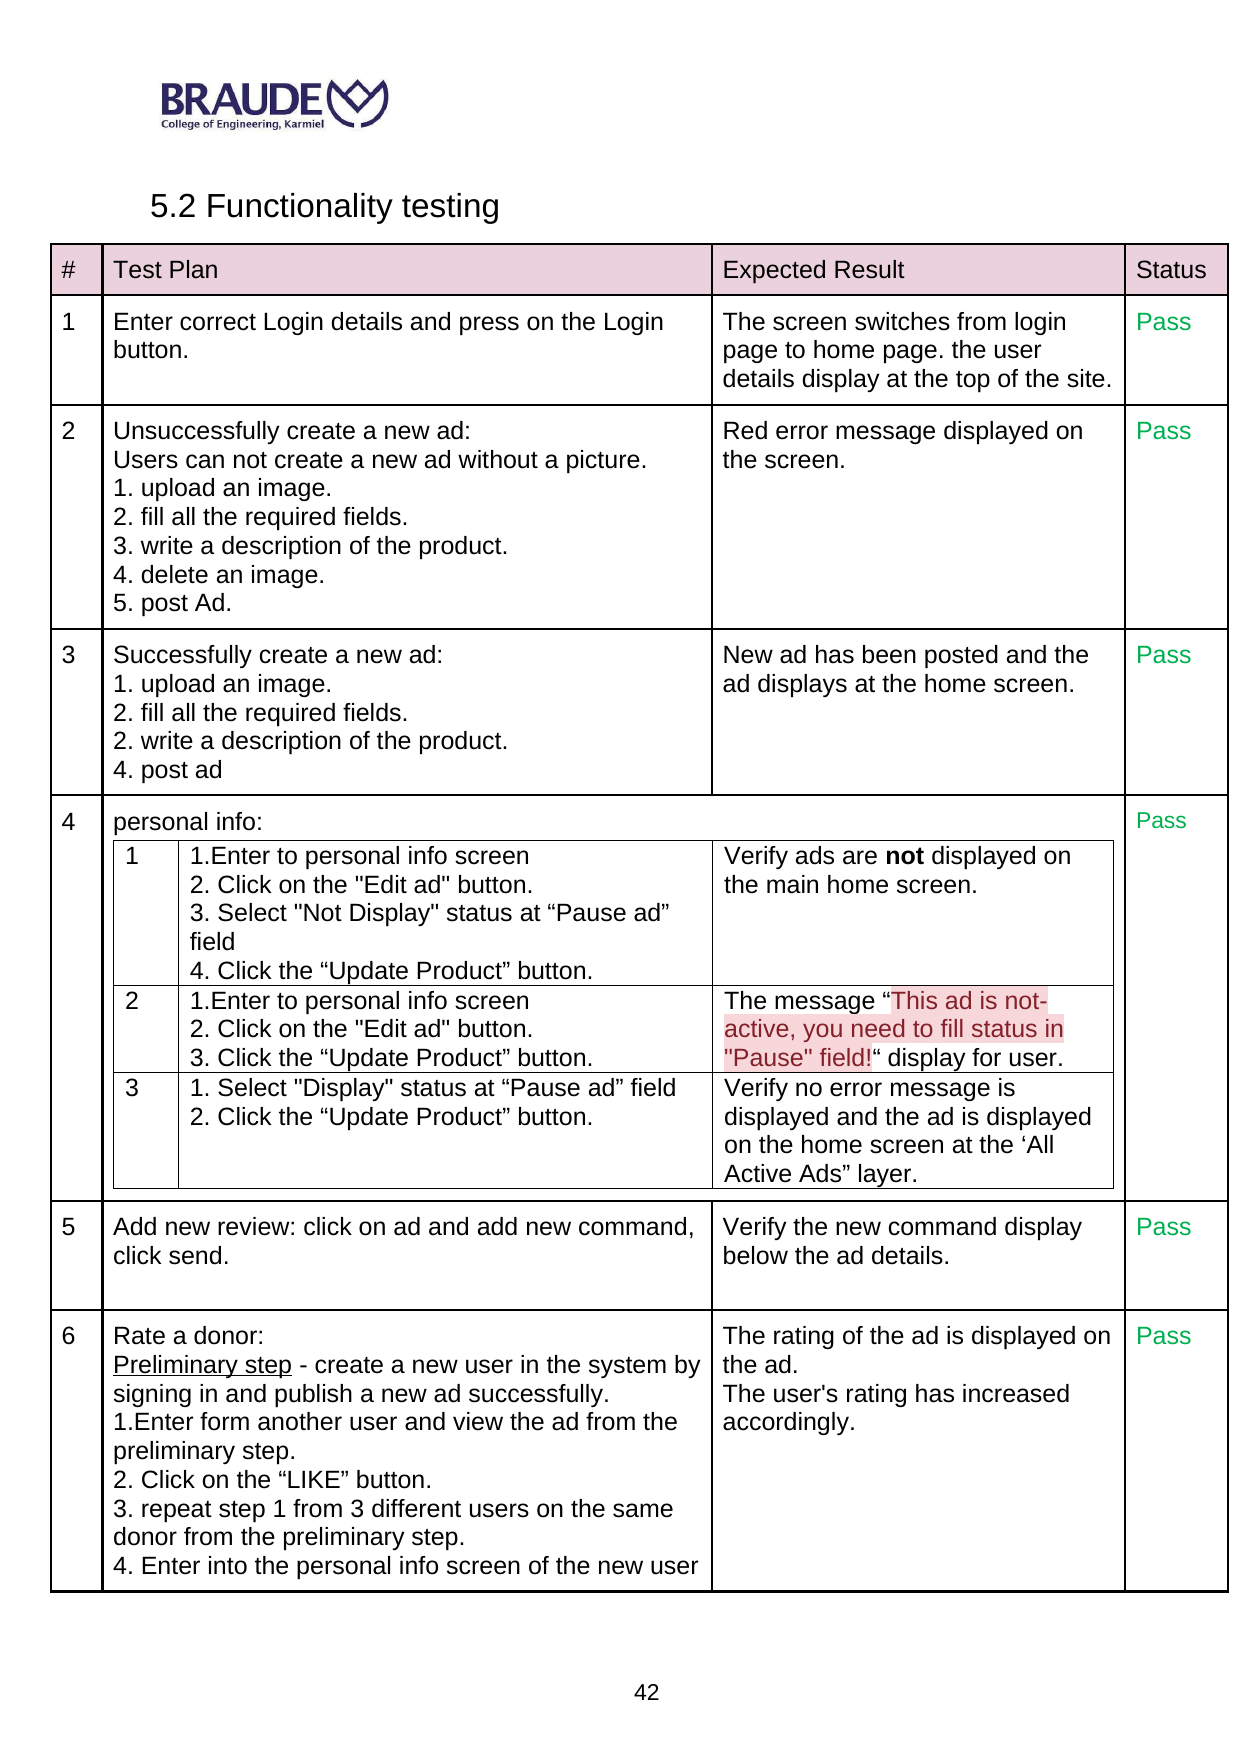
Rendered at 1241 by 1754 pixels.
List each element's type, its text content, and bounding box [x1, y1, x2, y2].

table_cell 5 [52, 1202, 101, 1309]
table_cell 3 [52, 630, 101, 794]
table_cell Pass [1126, 296, 1227, 403]
table_cell 1 [52, 296, 101, 403]
table_cell The screen switches from login page to home page. the user details display at the top of the site. [713, 296, 1124, 403]
table_cell Unsuccessfully create a new ad: Users can not create a new ad without a picture. 1. upload an image. 2. fill all the required fields. 3. write a description of the product. 4. delete an image. 5. post Ad. [104, 406, 711, 628]
table_cell Pass [1126, 1311, 1227, 1590]
subtitle 5.2 Functionality testing [150, 186, 1143, 224]
table_cell 6 [52, 1311, 101, 1590]
table_header Expected Result [713, 245, 1124, 294]
table_cell Red error message displayed on the screen. [713, 406, 1124, 628]
table_cell Pass [1126, 1202, 1227, 1309]
table_cell Verify the new command display below the ad details. [713, 1202, 1124, 1309]
table_cell Enter correct Login details and press on the Login button. [104, 296, 711, 403]
table_header Status [1126, 245, 1227, 294]
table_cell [713, 1311, 1124, 1590]
table_cell Pass [1126, 796, 1227, 1199]
table_header Test Plan [104, 245, 711, 294]
table_cell Successfully create a new ad: 1. upload an image. 2. fill all the required fields. 2. write a description of the product. 4. post ad [104, 630, 711, 794]
table_cell 4 [52, 796, 101, 1199]
picture [150, 75, 399, 134]
table_cell personal info: [104, 796, 1124, 1199]
table_cell New ad has been posted and the ad displays at the home screen. [713, 630, 1124, 794]
table_cell 2 [52, 406, 101, 628]
table_cell Pass [1126, 630, 1227, 794]
table_cell Add new review: click on ad and add new command, click send. [104, 1202, 711, 1309]
table_header # [52, 245, 101, 294]
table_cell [104, 1311, 711, 1590]
table_cell Pass [1126, 406, 1227, 628]
